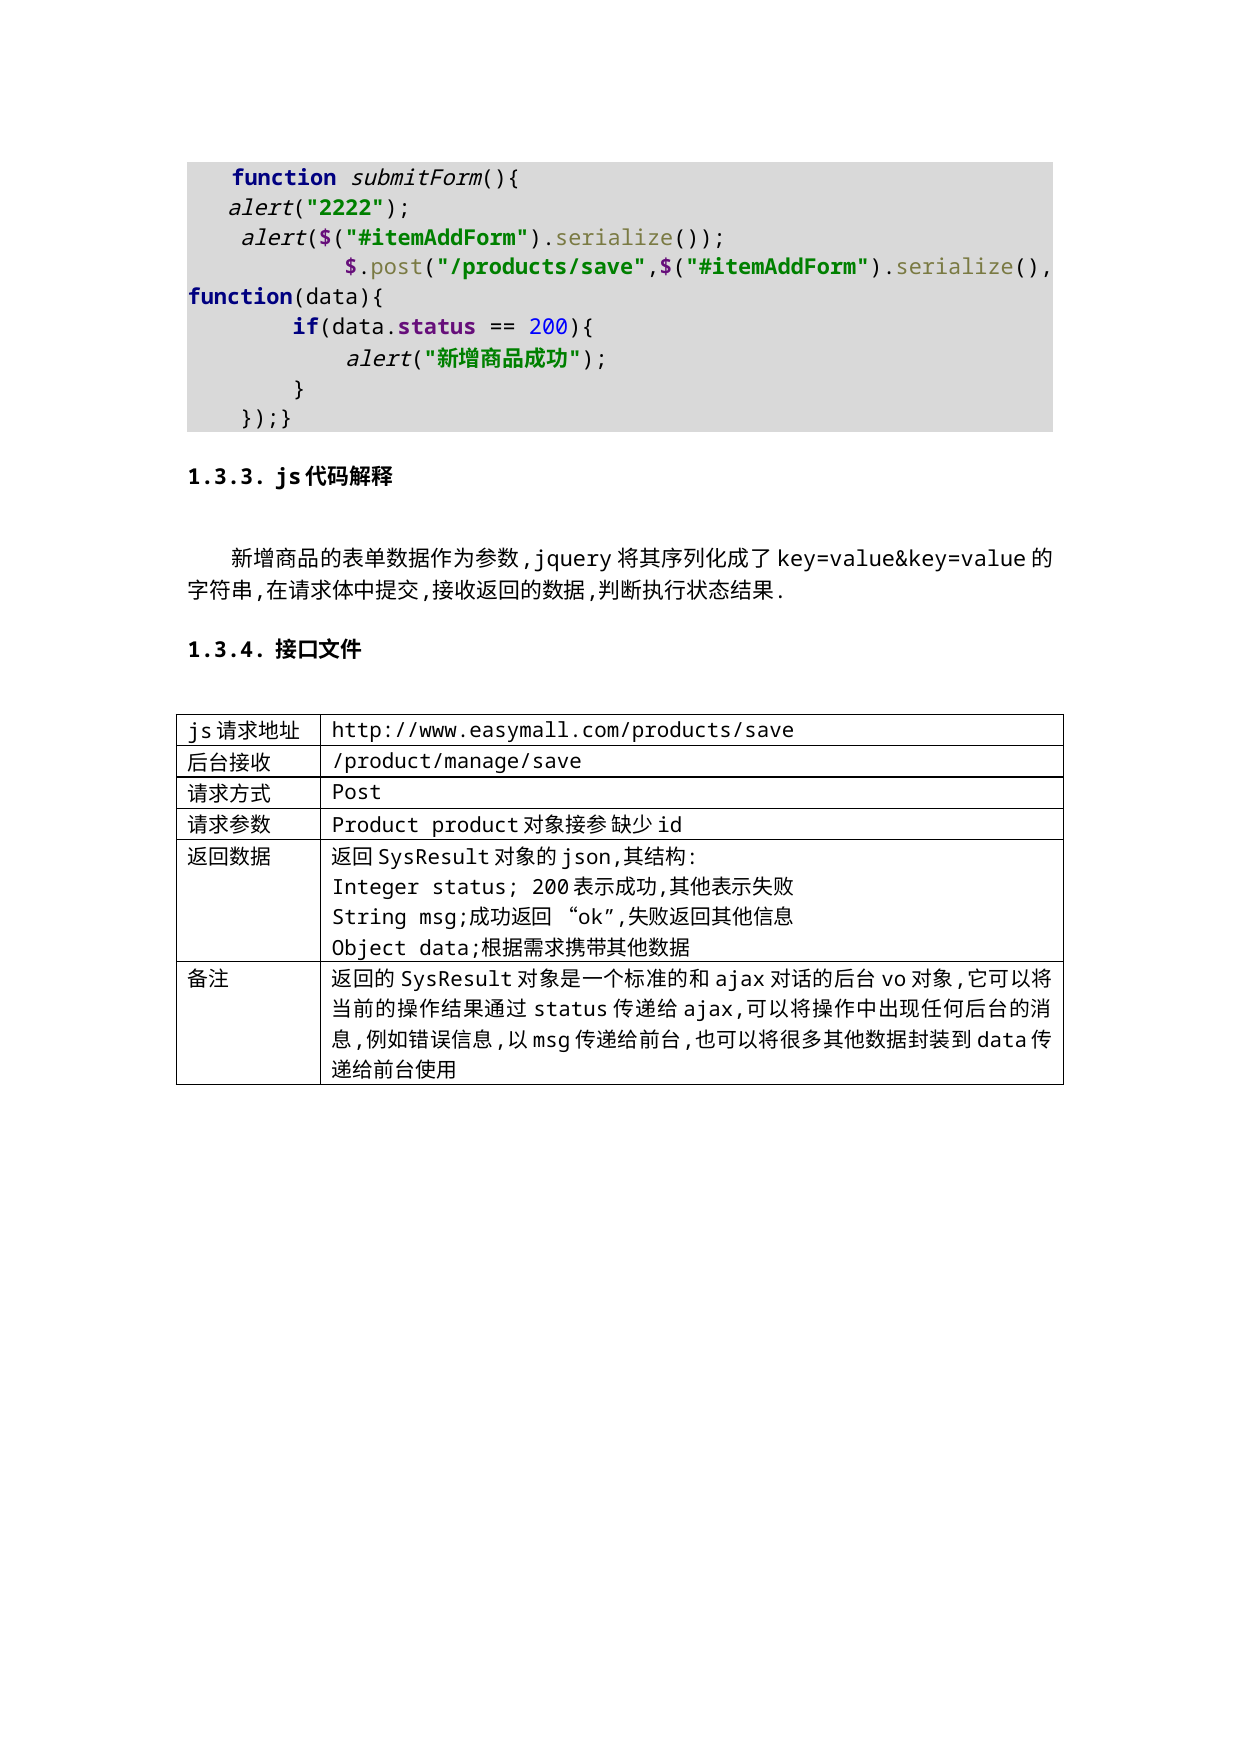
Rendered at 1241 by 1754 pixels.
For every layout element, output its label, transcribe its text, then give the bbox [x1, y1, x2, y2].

table_header http://www.easymall.com/products/save [321, 715, 1063, 745]
subtitle js代码解释 [187, 459, 1053, 491]
text 新增商品的表单数据作为参数,jquery将其序列化成了key=value&key=value的字符串,在请求体中提交,接收返回的数据,判断执行状态结果. [187, 541, 1053, 605]
table_cell Product product对象接参 缺少id [321, 809, 1063, 839]
table_cell 返回的SysResult对象是一个标准的和ajax对话的后台vo对象,它可以将当前的操作结果通过status传递给ajax,可以将操作中出现任何后台的消息,例如错误信息,以msg传递给前台,也可以将很多其他数据封装到data传递给前台使用 [321, 962, 1063, 1083]
table_cell 返回数据 [177, 840, 320, 961]
table_cell /product/manage/save [321, 746, 1063, 776]
table_cell 请求参数 [177, 809, 320, 839]
table_cell 请求方式 [177, 778, 320, 808]
table_cell 备注 [177, 962, 320, 1083]
table_cell 返回SysResult对象的json,其结构: Integer status; 200表示成功,其他表示失败 String msg;成功返回 “ok”,失败返回其他信息 Object data;根据需求携带其他数据 [321, 840, 1063, 961]
table_cell Post [321, 778, 1063, 808]
text function submitForm(){ alert("2222"); alert($("#itemAddForm").serialize()); $.post("/products/save",$("#itemAddForm").serialize(), function(data){ if(data.status == 200){ alert("新增商品成功"); } });} [187, 162, 1053, 432]
table_header js请求地址 [177, 715, 320, 745]
subtitle 接口文件 [187, 632, 1053, 663]
table_cell 后台接收 [177, 746, 320, 776]
